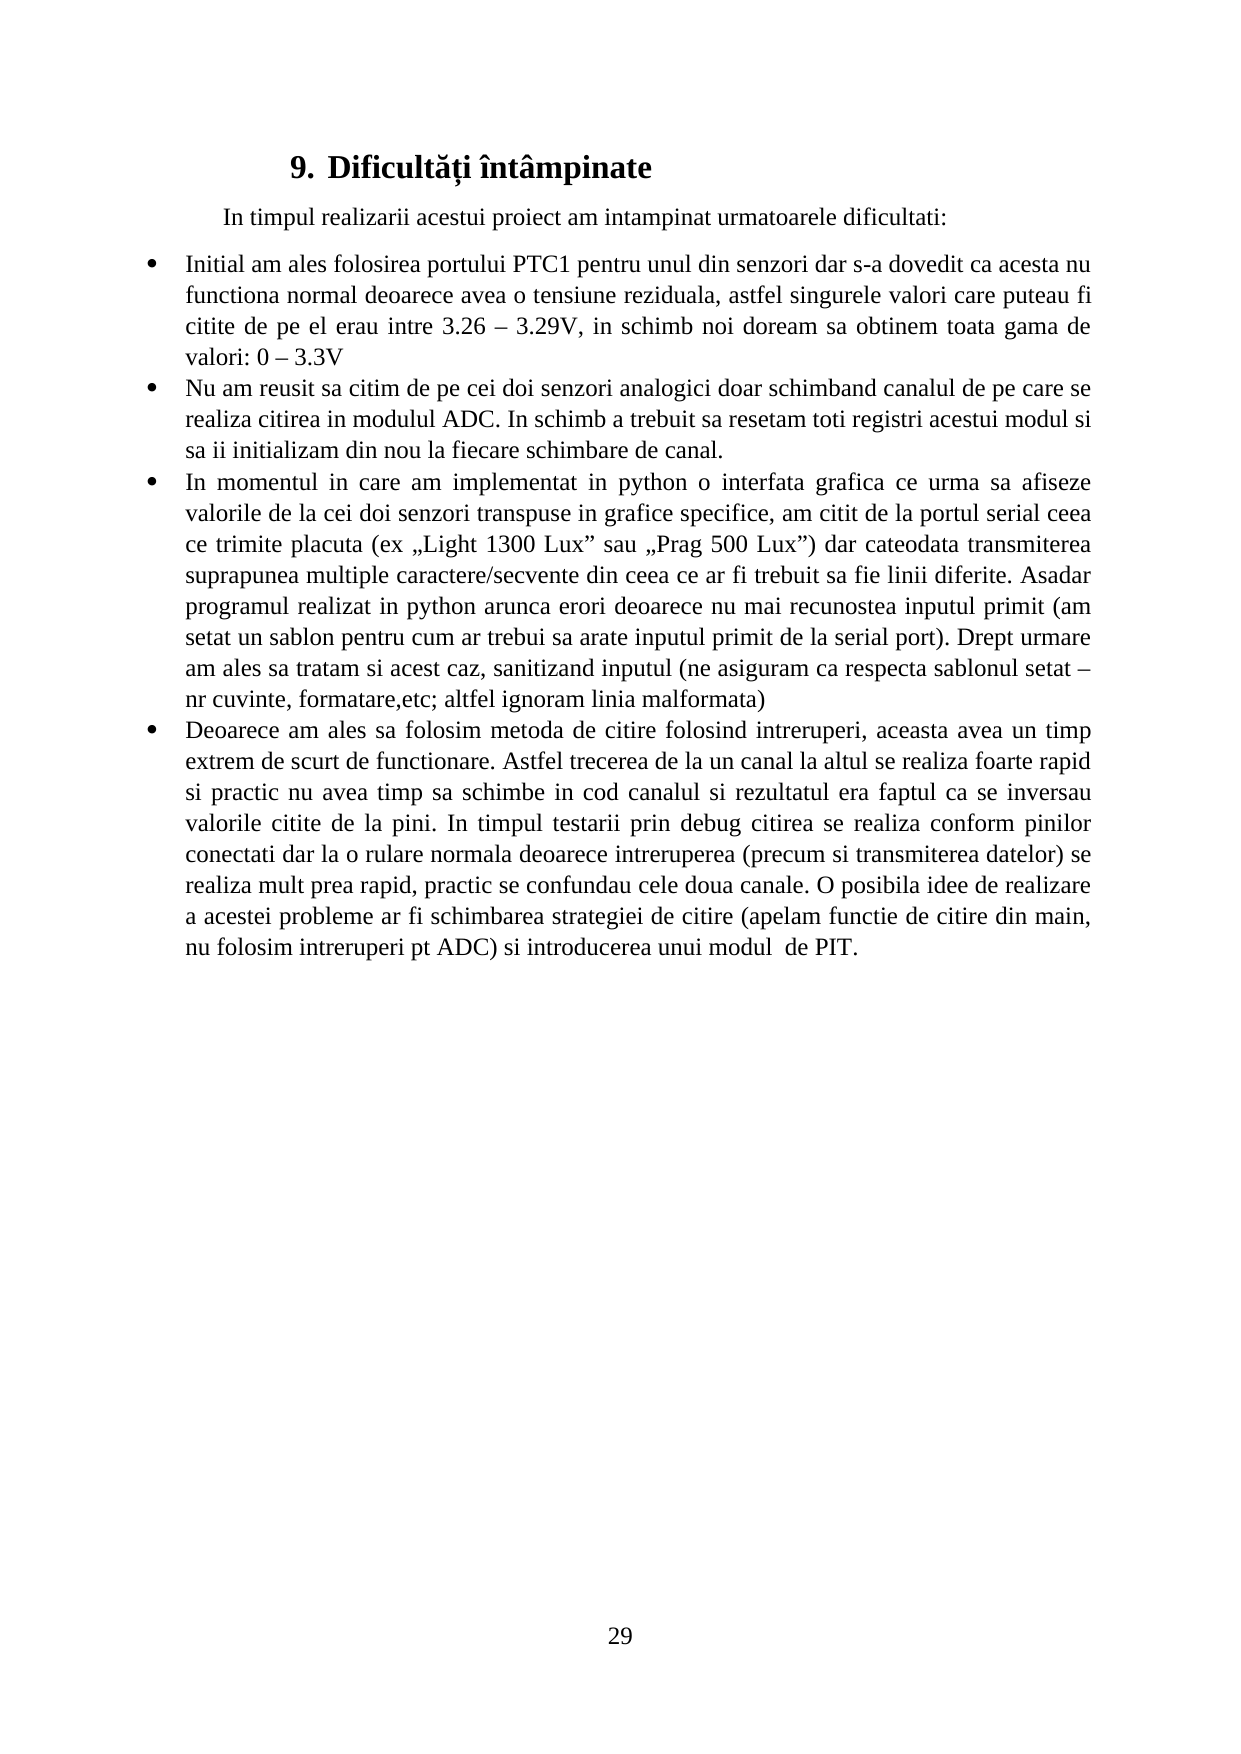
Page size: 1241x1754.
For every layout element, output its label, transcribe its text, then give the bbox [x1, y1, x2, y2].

list Deoarece am ales sa folosim metoda de citire folosind intreruperi, aceasta avea un timp extrem de scurt de functionare. Astfel trecerea de la un canal la altul se realiza foarte rapid si practic nu avea timp sa schimbe in cod canalul si rezultatul era faptul ca se inversau valorile citite de la pini. In timpul testarii prin debug citirea se realiza conform pinilor conectati dar la o rulare normala deoarece intreruperea (precum si transmiterea datelor) se realiza mult prea rapid, practic se confundau cele doua canale. O posibila idee de realizare a acestei probleme ar fi schimbarea strategiei de citire (apelam functie de citire din main, nu folosim intreruperi pt ADC) si introducerea unui modul de PIT. [148, 715, 1092, 961]
list In momentul in care am implementat in python o interfata grafica ce urma sa afiseze valorile de la cei doi senzori transpuse in grafice specifice, am citit de la portul serial ceea ce trimite placuta (ex „Light 1300 Lux” sau „Prag 500 Lux”) dar cateodata transmiterea suprapunea multiple caractere/secvente din ceea ce ar fi trebuit sa fie linii diferite. Asadar programul realizat in python arunca erori deoarece nu mai recunostea inputul primit (am setat un sablon pentru cum ar trebui sa arate inputul primit de la serial port). Drept urmare am ales sa tratam si acest caz, sanitizand inputul (ne asiguram ca respecta sablonul setat – nr cuvinte, formatare,etc; altfel ignoram linia malformata) [148, 467, 1092, 713]
list Initial am ales folosirea portului PTC1 pentru unul din senzori dar s-a dovedit ca acesta nu functiona normal deoarece avea o tensiune reziduala, astfel singurele valori care puteau fi citite de pe el erau intre 3.26 – 3.29V, in schimb noi doream sa obtinem toata gama de valori: 0 – 3.3V [148, 249, 1092, 371]
subtitle Dificultăți întâmpinate [290, 148, 1092, 186]
list Nu am reusit sa citim de pe cei doi senzori analogici doar schimband canalul de pe care se realiza citirea in modulul ADC. In schimb a trebuit sa resetam toti registri acestui modul si sa ii initializam din nou la fiecare schimbare de canal. [148, 373, 1092, 464]
text In timpul realizarii acestui proiect am intampinat urmatoarele dificultati: [148, 202, 1092, 230]
